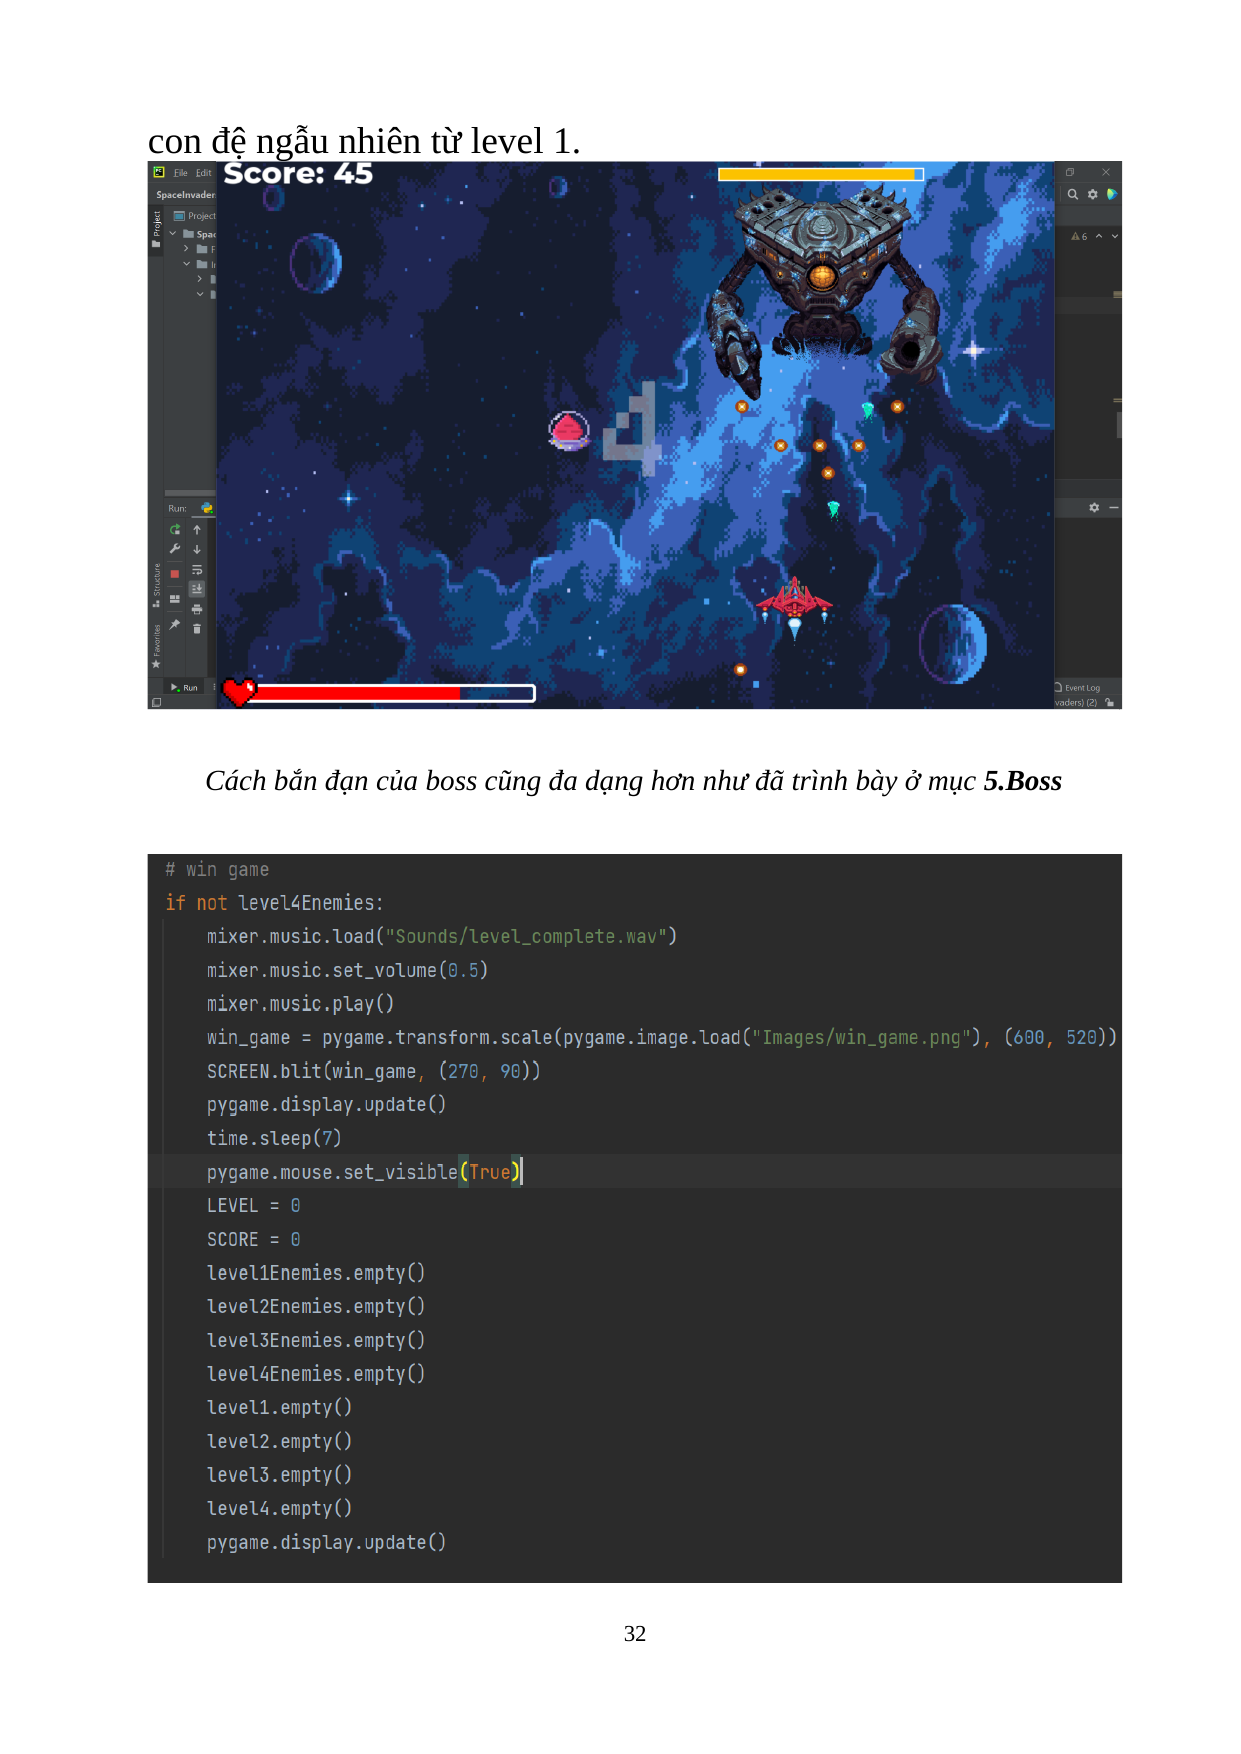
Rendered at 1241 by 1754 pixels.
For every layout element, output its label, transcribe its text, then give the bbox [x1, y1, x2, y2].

text Cách bắn đạn của boss cũng đa dạng hơn như đã trình bày ở mục 5.Boss [148, 763, 1122, 796]
text Nhưng sẽ xuất hiện thêm một vài con đệ ngẫu nhiên từ level 1. [148, 118, 1122, 161]
picture [147, 854, 1123, 1583]
picture [147, 161, 1123, 710]
